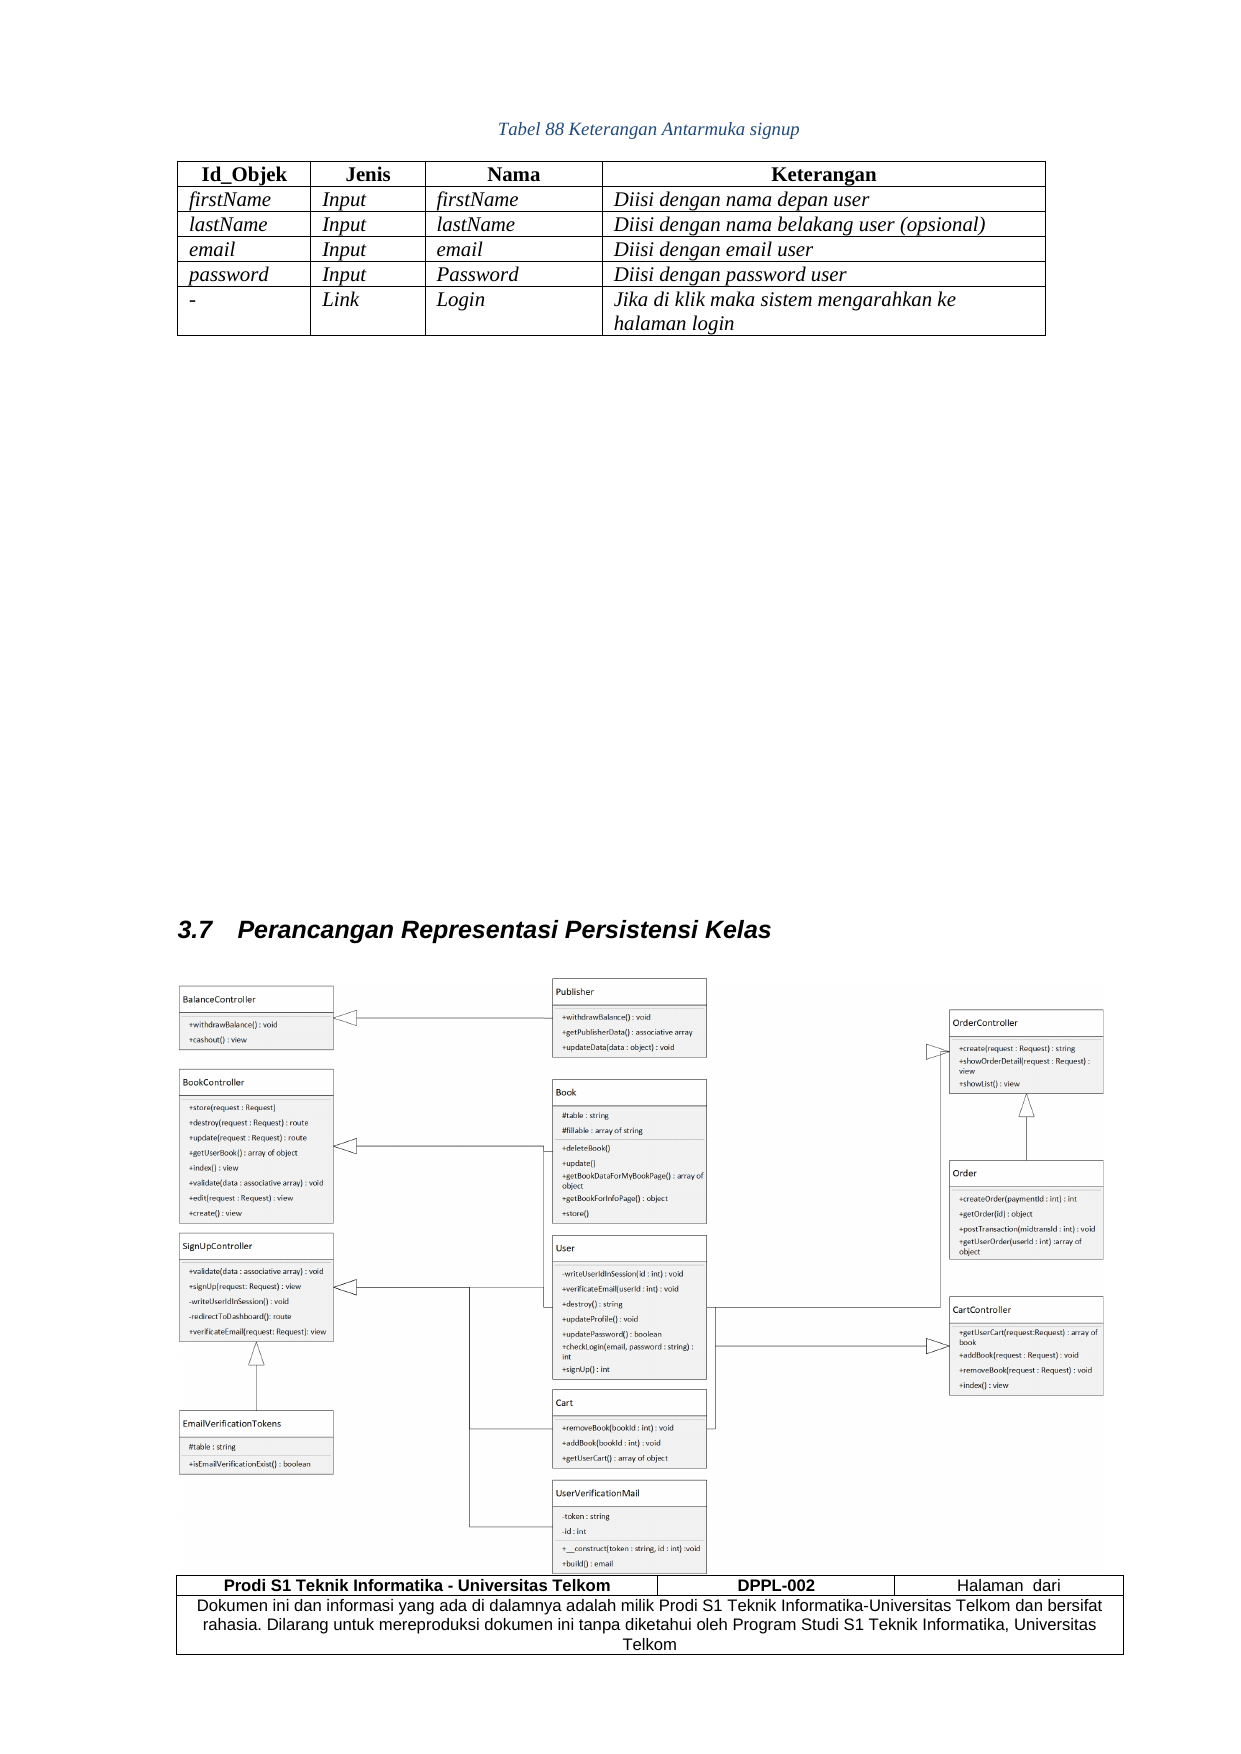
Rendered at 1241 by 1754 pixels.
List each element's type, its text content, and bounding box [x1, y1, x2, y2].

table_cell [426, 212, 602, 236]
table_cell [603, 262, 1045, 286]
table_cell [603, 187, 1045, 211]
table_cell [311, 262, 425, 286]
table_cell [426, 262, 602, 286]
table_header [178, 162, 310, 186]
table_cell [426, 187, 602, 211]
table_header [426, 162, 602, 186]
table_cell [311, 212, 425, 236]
text Tabel 88 Keterangan Antarmuka signup [177, 118, 1122, 140]
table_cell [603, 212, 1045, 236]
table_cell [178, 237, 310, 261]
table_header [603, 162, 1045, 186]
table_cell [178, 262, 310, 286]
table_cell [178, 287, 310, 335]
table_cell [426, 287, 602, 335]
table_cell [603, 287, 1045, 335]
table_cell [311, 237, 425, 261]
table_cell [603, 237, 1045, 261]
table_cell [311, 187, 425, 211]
picture [177, 978, 1104, 1574]
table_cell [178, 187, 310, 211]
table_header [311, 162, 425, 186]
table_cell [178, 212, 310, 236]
subtitle Perancangan Representasi Persistensi Kelas [177, 915, 1122, 943]
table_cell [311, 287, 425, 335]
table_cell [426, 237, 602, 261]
